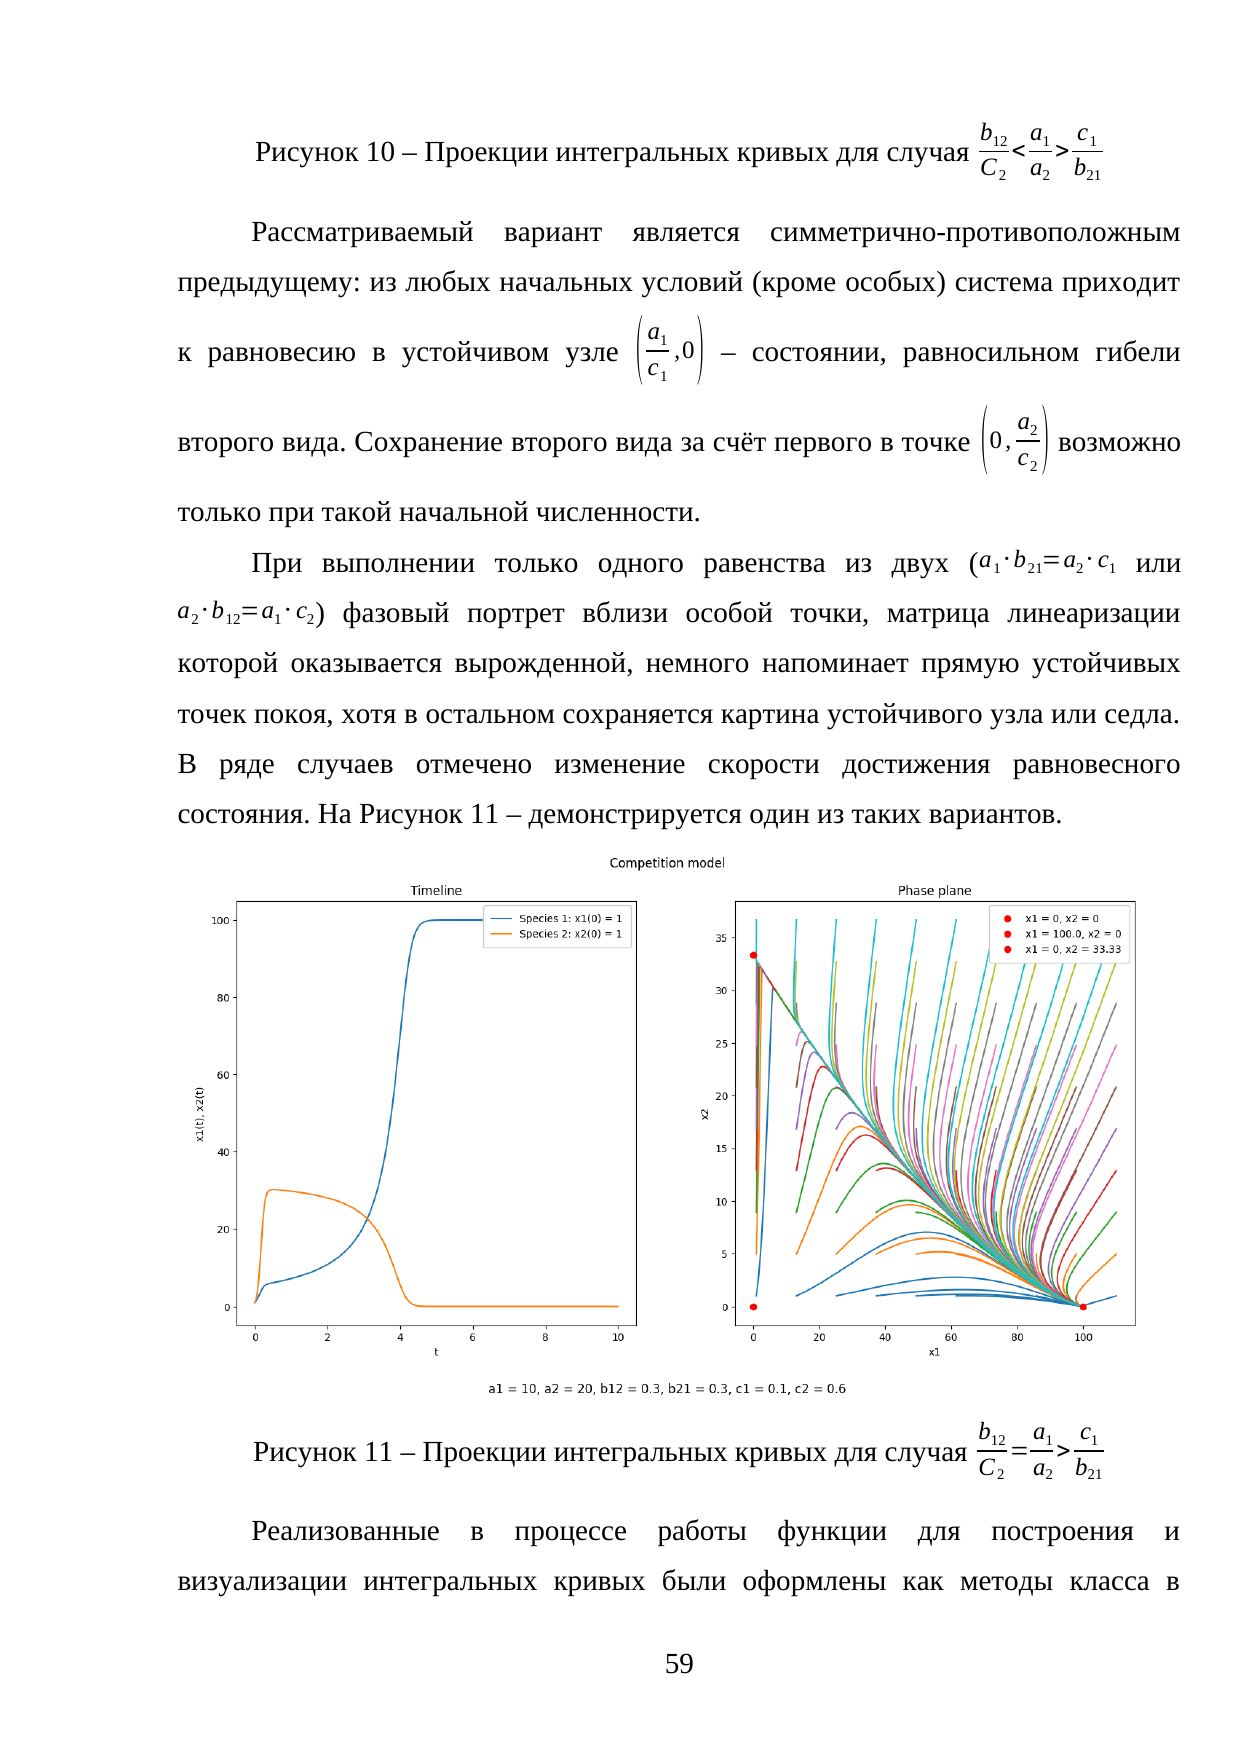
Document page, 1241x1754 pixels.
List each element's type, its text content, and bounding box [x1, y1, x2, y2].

picture [180, 846, 1179, 1401]
text Проекции интегральных кривых для случая [177, 118, 1181, 184]
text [177, 1513, 1181, 1597]
text Рассматриваемый вариант является симметрично-противоположным предыдущему: из любых начальных условий (кроме особых) система приходит к равновесию в устойчивом узле – состоянии, равносильном гибели второго вида. Сохранение второго вида за счёт первого в точке возможно только при такой начальной численности. [177, 214, 1181, 528]
text Проекции интегральных кривых для случая [177, 1418, 1181, 1484]
text При выполнении только одного равенства из двух ( или ) фазовый портрет вблизи особой точки, матрица линеаризации которой оказывается вырожденной, немного напоминает прямую устойчивых точек покоя, хотя в остальном сохраняется картина устойчивого узла или седла. В ряде случаев отмечено изменение скорости достижения равновесного состояния. На Рисунок 44 – демонстрируется один из таких вариантов. [177, 545, 1181, 830]
